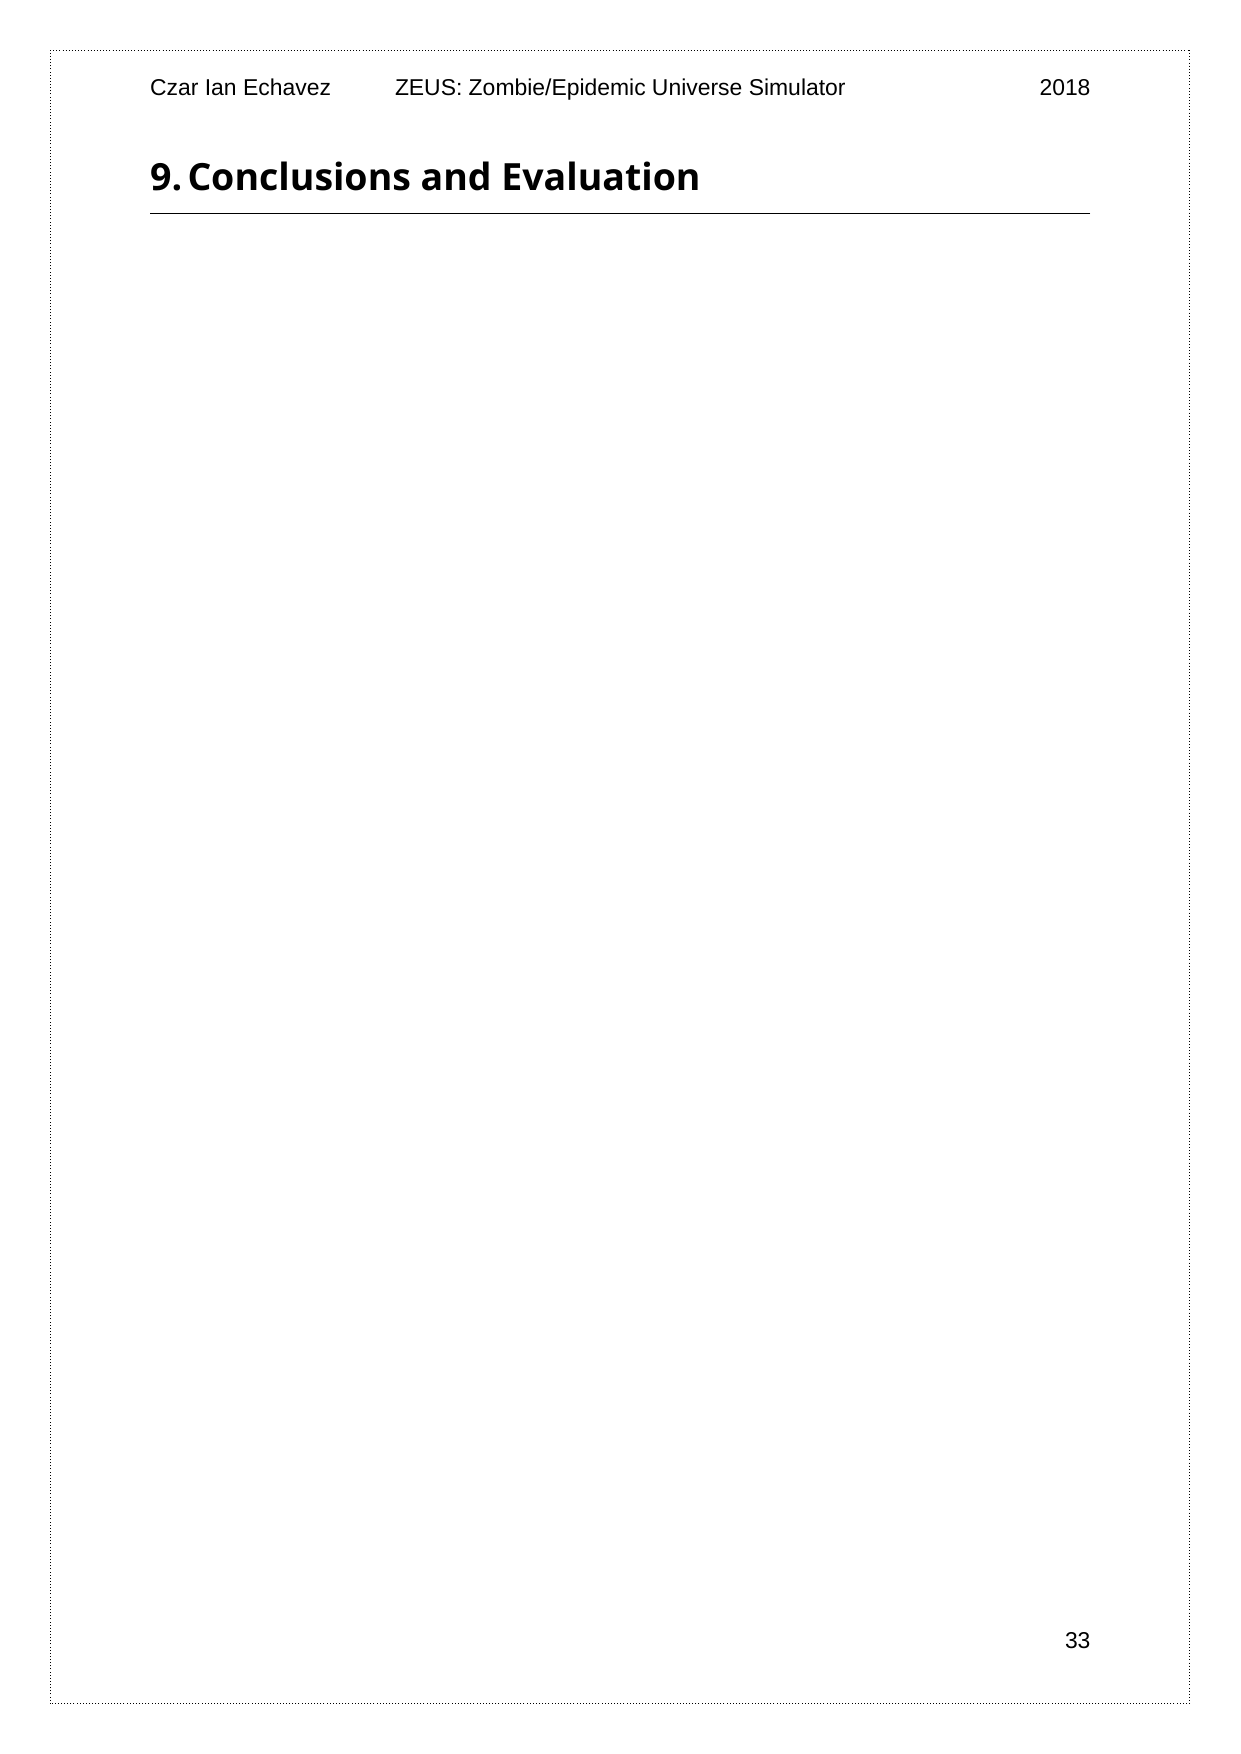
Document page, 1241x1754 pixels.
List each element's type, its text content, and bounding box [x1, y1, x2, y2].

subtitle Conclusions and Evaluation [150, 150, 1090, 213]
